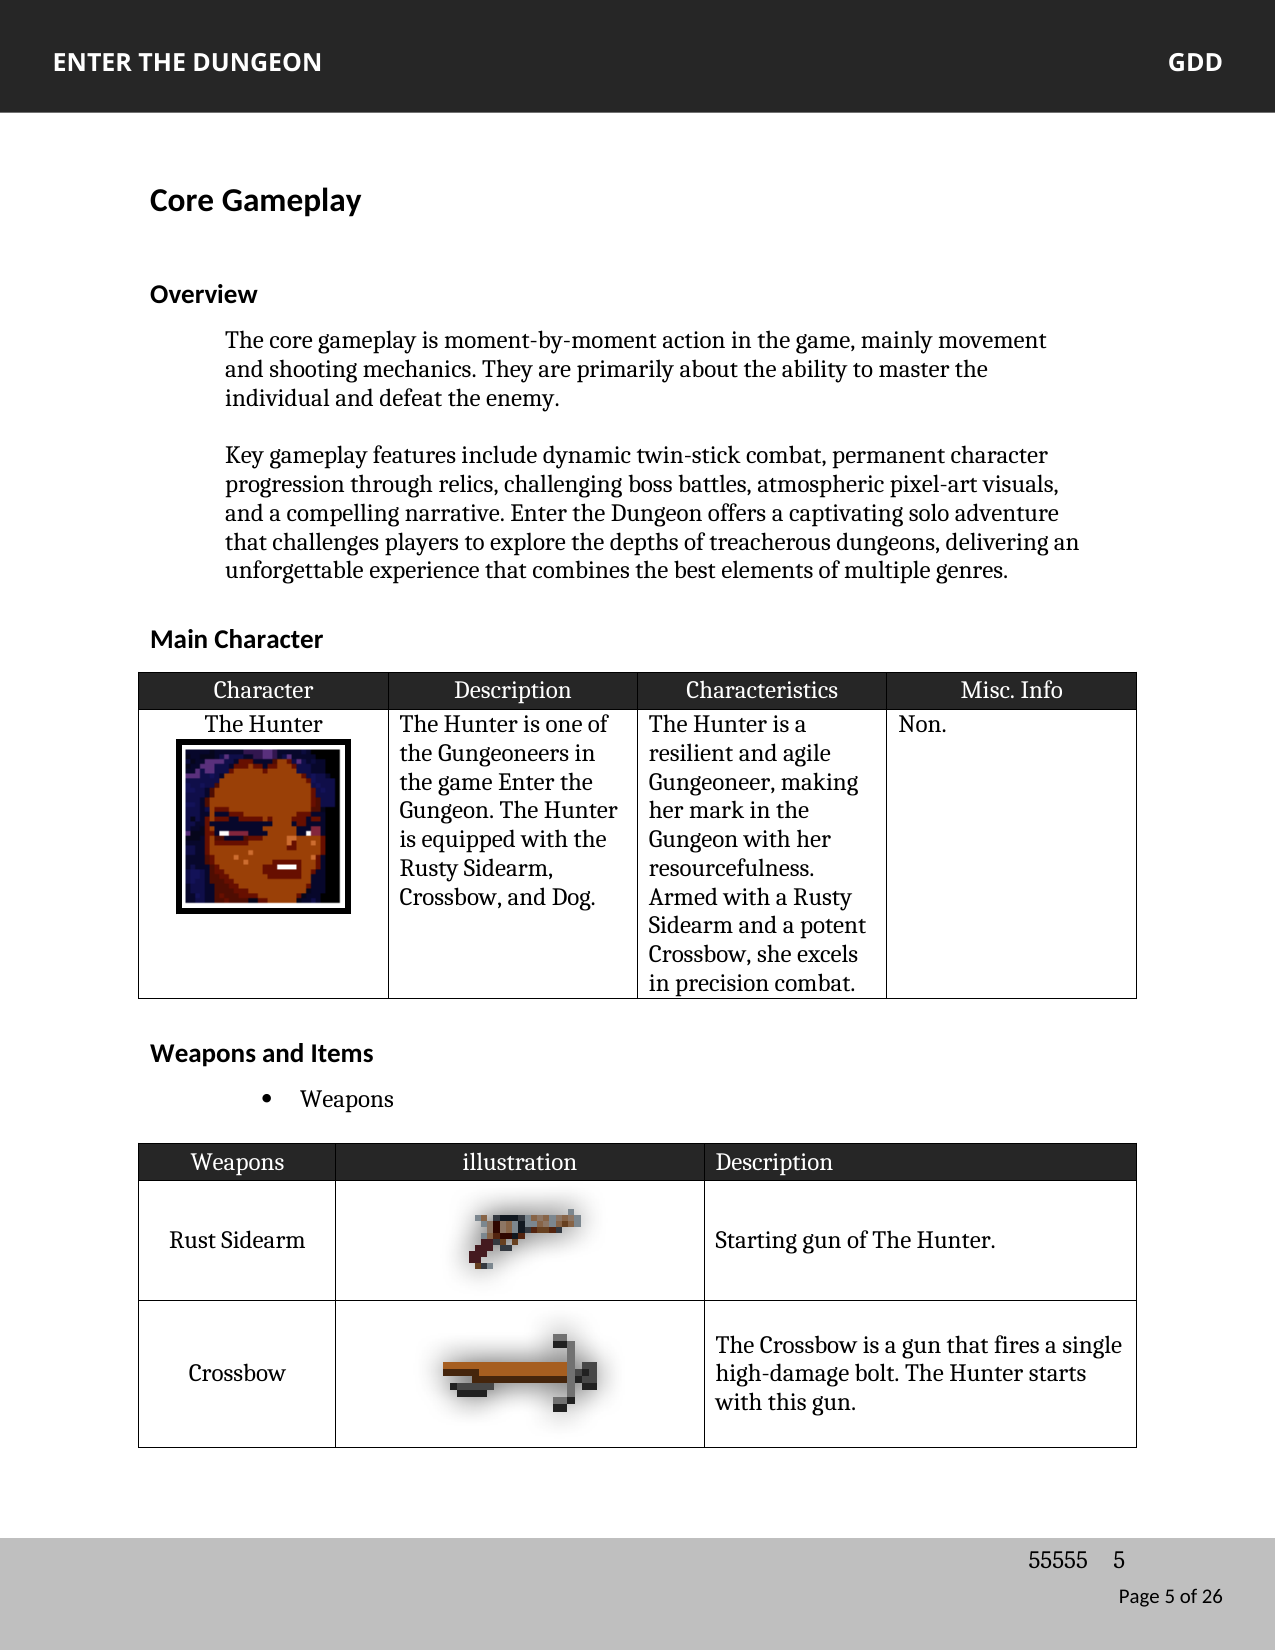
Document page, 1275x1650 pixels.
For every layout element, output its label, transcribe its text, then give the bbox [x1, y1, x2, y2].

table_cell [336, 1181, 704, 1300]
table_cell The Crossbow is a gun that fires a single high-damage bolt. The Hunter starts with this gun. [705, 1301, 1136, 1447]
text Key gameplay features include dynamic twin-stick combat, permanent character progression through relics, challenging boss battles, atmospheric pixel-art visuals, and a compelling narrative. Enter the Dungeon offers a captivating solo adventure that challenges players to explore the depths of treacherous dungeons, delivering an unforgettable experience that combines the best elements of multiple genres. [150, 441, 1125, 585]
table_cell Rust Sidearm [139, 1181, 335, 1300]
table_cell Starting gun of The Hunter. [705, 1181, 1136, 1300]
table_cell The Hunter [139, 710, 388, 998]
subtitle Overview [150, 277, 1125, 310]
table_header Description [389, 673, 637, 709]
list Weapons [262, 1085, 1125, 1114]
subtitle Core Gameplay [150, 179, 1125, 219]
table_header Description [705, 1144, 1136, 1180]
table_header Characteristics [638, 673, 886, 709]
table_cell Crossbow [139, 1301, 335, 1447]
table_cell [336, 1301, 704, 1447]
picture [469, 1209, 581, 1269]
table_cell The Hunter is a resilient and agile Gungeoneer, making her mark in the Gungeon with her resourcefulness. Armed with a Rusty Sidearm and a potent Crossbow, she excels in precision combat. [638, 710, 886, 998]
picture [182, 745, 345, 908]
table_cell The Hunter is one of the Gungeoneers in the game Enter the Gungeon. The Hunter is equipped with the Rusty Sidearm, Crossbow, and Dog. [389, 710, 637, 998]
text The core gameplay is moment-by-moment action in the game, mainly movement and shooting mechanics. They are primarily about the ability to master the individual and defeat the enemy. [150, 326, 1125, 413]
table_header Weapons [139, 1144, 335, 1180]
table_header Character [139, 673, 388, 709]
table_header Misc. Info [887, 673, 1136, 709]
subtitle Main Character [150, 622, 1125, 655]
table_cell Non. [887, 710, 1136, 998]
picture [443, 1334, 597, 1412]
subtitle Weapons and Items [150, 1036, 1125, 1069]
table_header illustration [336, 1144, 704, 1180]
